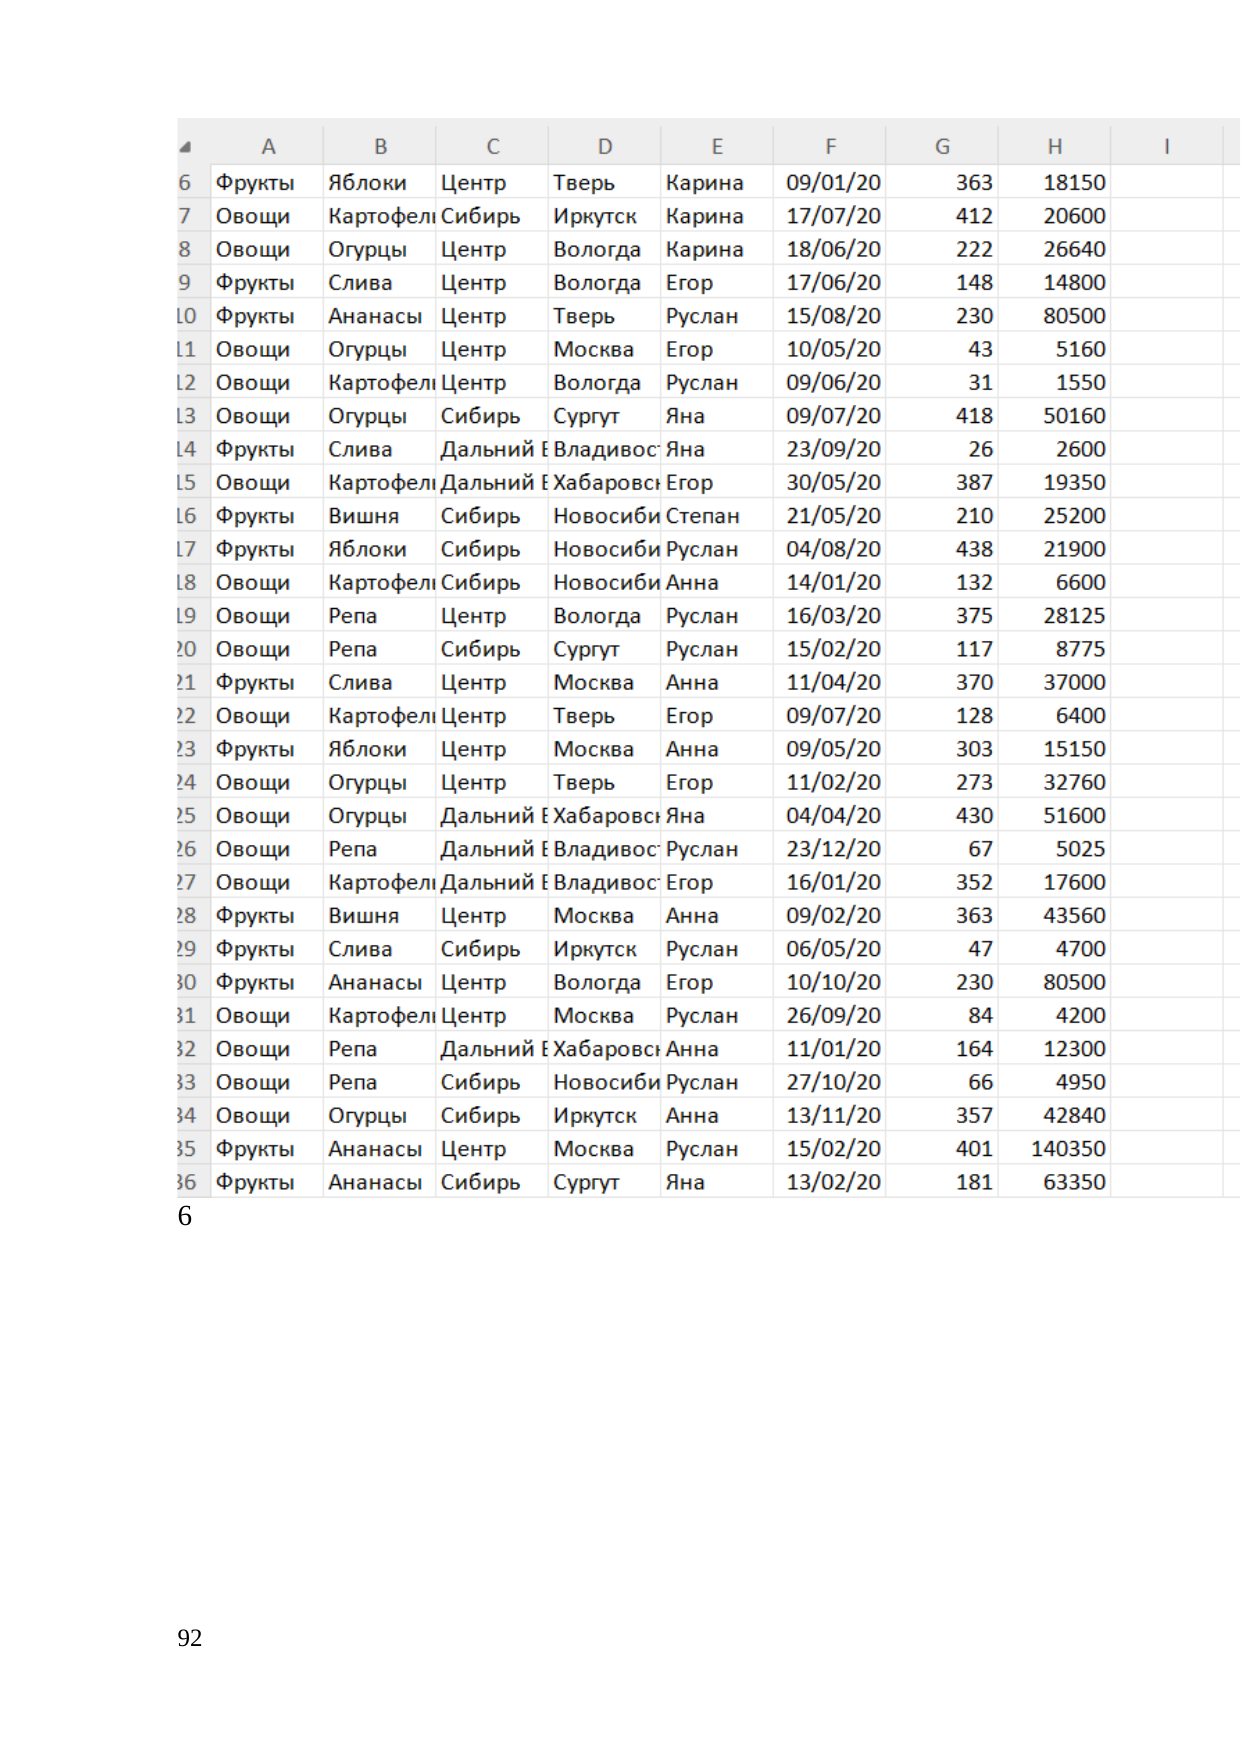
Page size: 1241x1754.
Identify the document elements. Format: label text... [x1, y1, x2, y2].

picture [177, 118, 1241, 1198]
text 6 [177, 1198, 1152, 1231]
